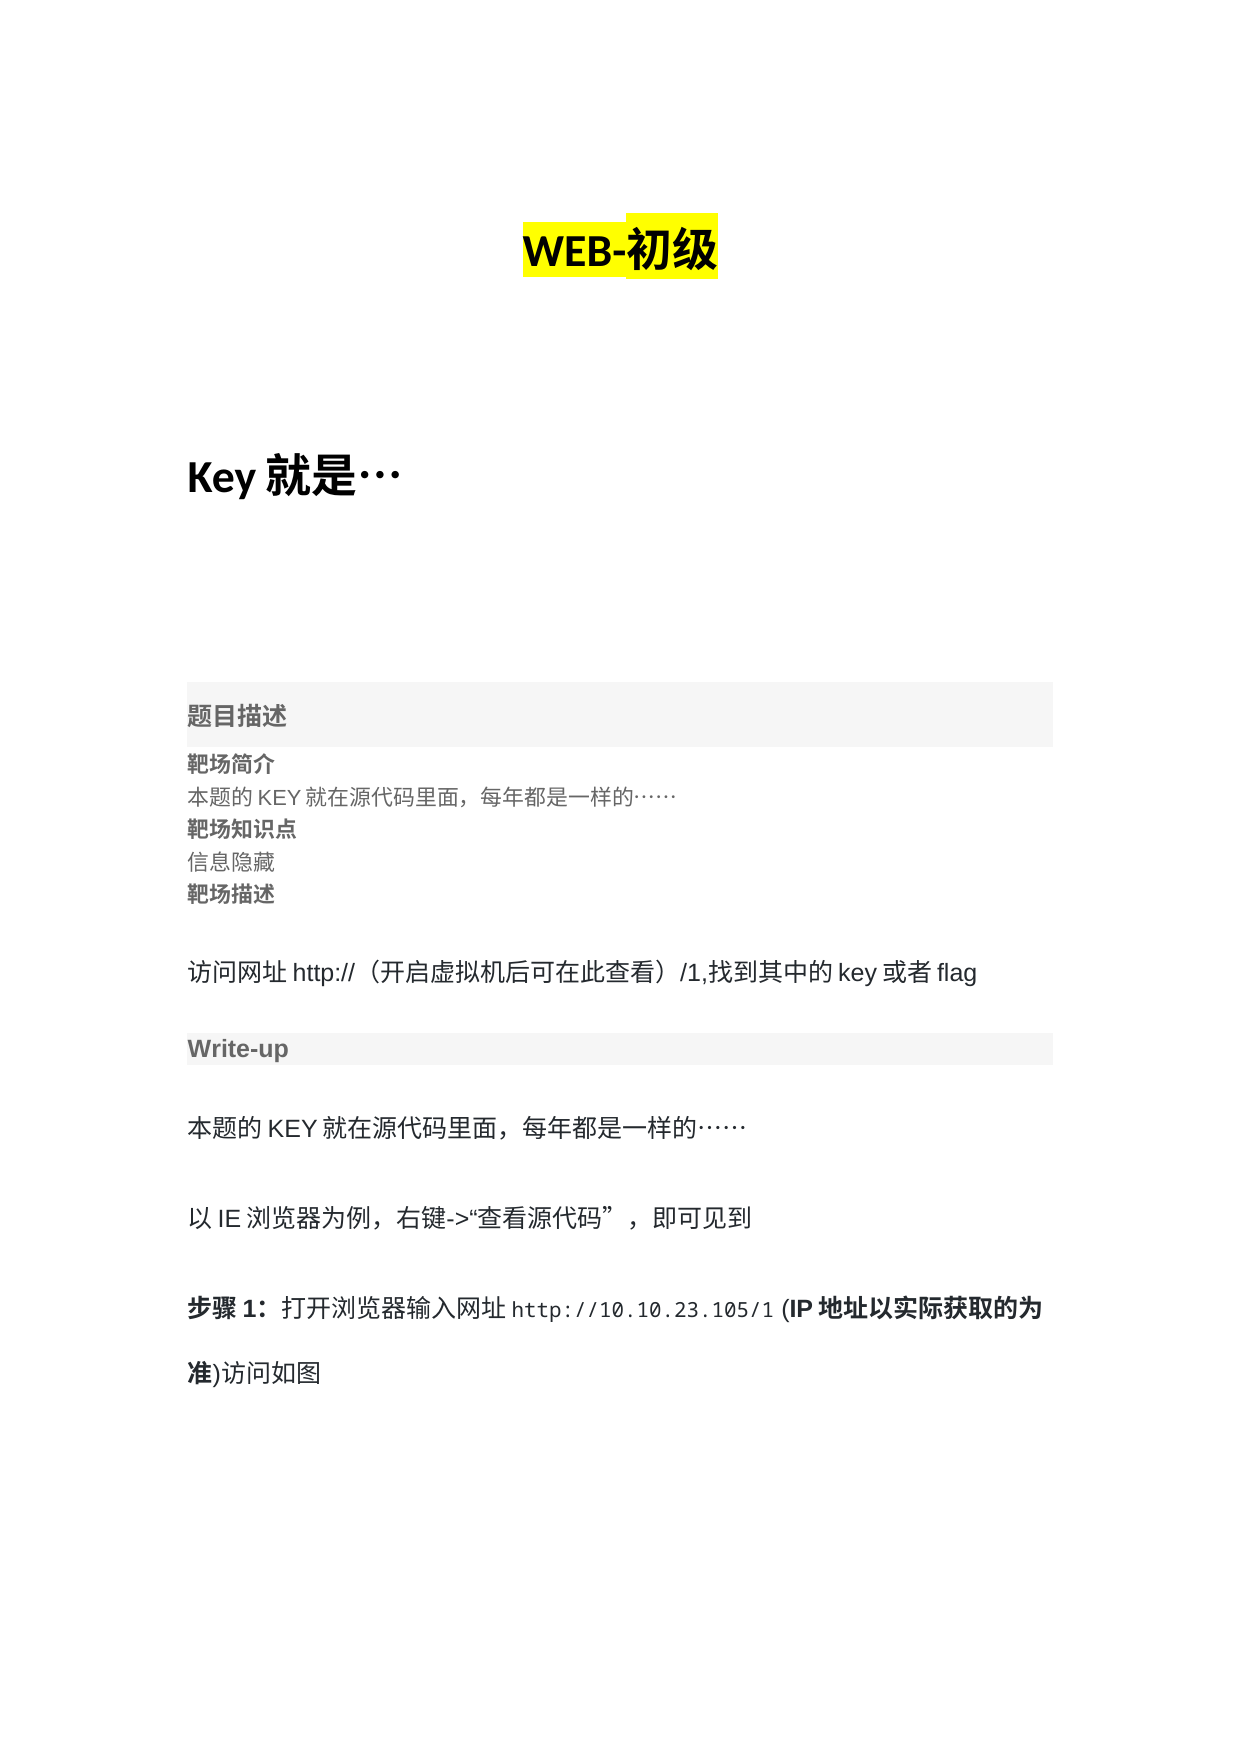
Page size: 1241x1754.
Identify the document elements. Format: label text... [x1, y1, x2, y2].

text 靶场简介 [187, 747, 1053, 779]
text 访问网址http://（开启虚拟机后可在此查看）/1,找到其中的key或者flag [187, 938, 1053, 1003]
text 本题的KEY就在源代码里面，每年都是一样的…… [187, 1094, 1053, 1159]
subtitle WEB-初级 [187, 197, 1053, 295]
text 信息隐藏 [187, 844, 1053, 877]
text 本题的KEY就在源代码里面，每年都是一样的…… [187, 779, 1053, 812]
text 步骤1：打开浏览器输入网址http://10.10.23.105/1 (IP地址以实际获取的为准)访问如图 [187, 1274, 1053, 1404]
subtitle Key就是… [187, 424, 1053, 521]
text Write-up [187, 1033, 1053, 1065]
text 题目描述 [187, 682, 1053, 747]
text 靶场知识点 [187, 812, 1053, 844]
text 以IE浏览器为例，右键->“查看源代码”，即可见到 [187, 1184, 1053, 1249]
text 靶场描述 [187, 877, 1053, 909]
